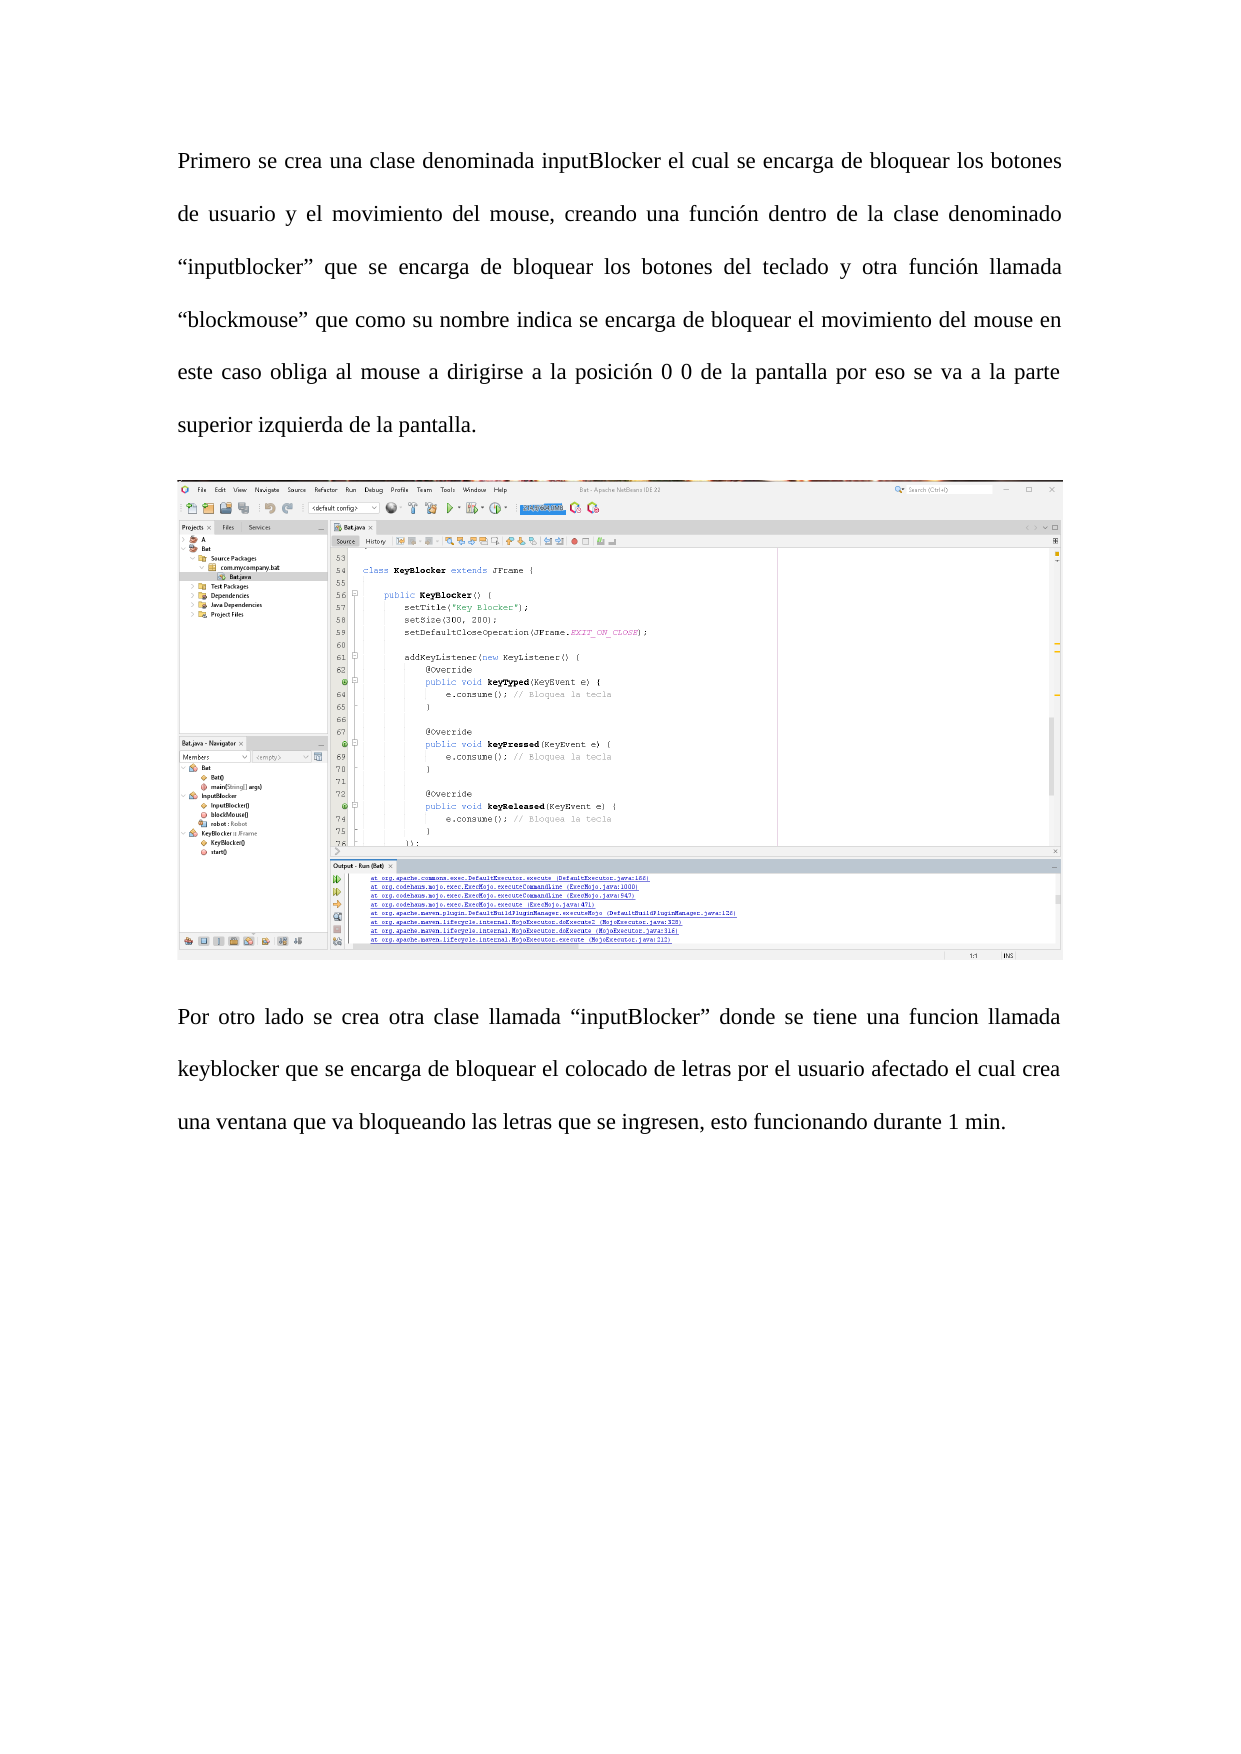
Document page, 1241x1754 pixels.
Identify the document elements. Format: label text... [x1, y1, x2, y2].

picture [177, 480, 1063, 960]
text Por otro lado se crea otra clase llamada “inputBlocker” donde se tiene una funcion llamada keyblocker que se encarga de bloquear el colocado de letras por el usuario afectado el cual crea una ventana que va bloqueando las letras que se ingresen, esto funcionando durante 1 min. [177, 1003, 1063, 1134]
text Primero se crea una clase denominada inputBlocker el cual se encarga de bloquear los botones de usuario y el movimiento del mouse, creando una función dentro de la clase denominado “inputblocker” que se encarga de bloquear los botones del teclado y otra función llamada “blockmouse” que como su nombre indica se encarga de bloquear el movimiento del mouse en este caso obliga al mouse a dirigirse a la posición 0 0 de la pantalla por eso se va a la parte superior izquierda de la pantalla. [177, 148, 1063, 437]
